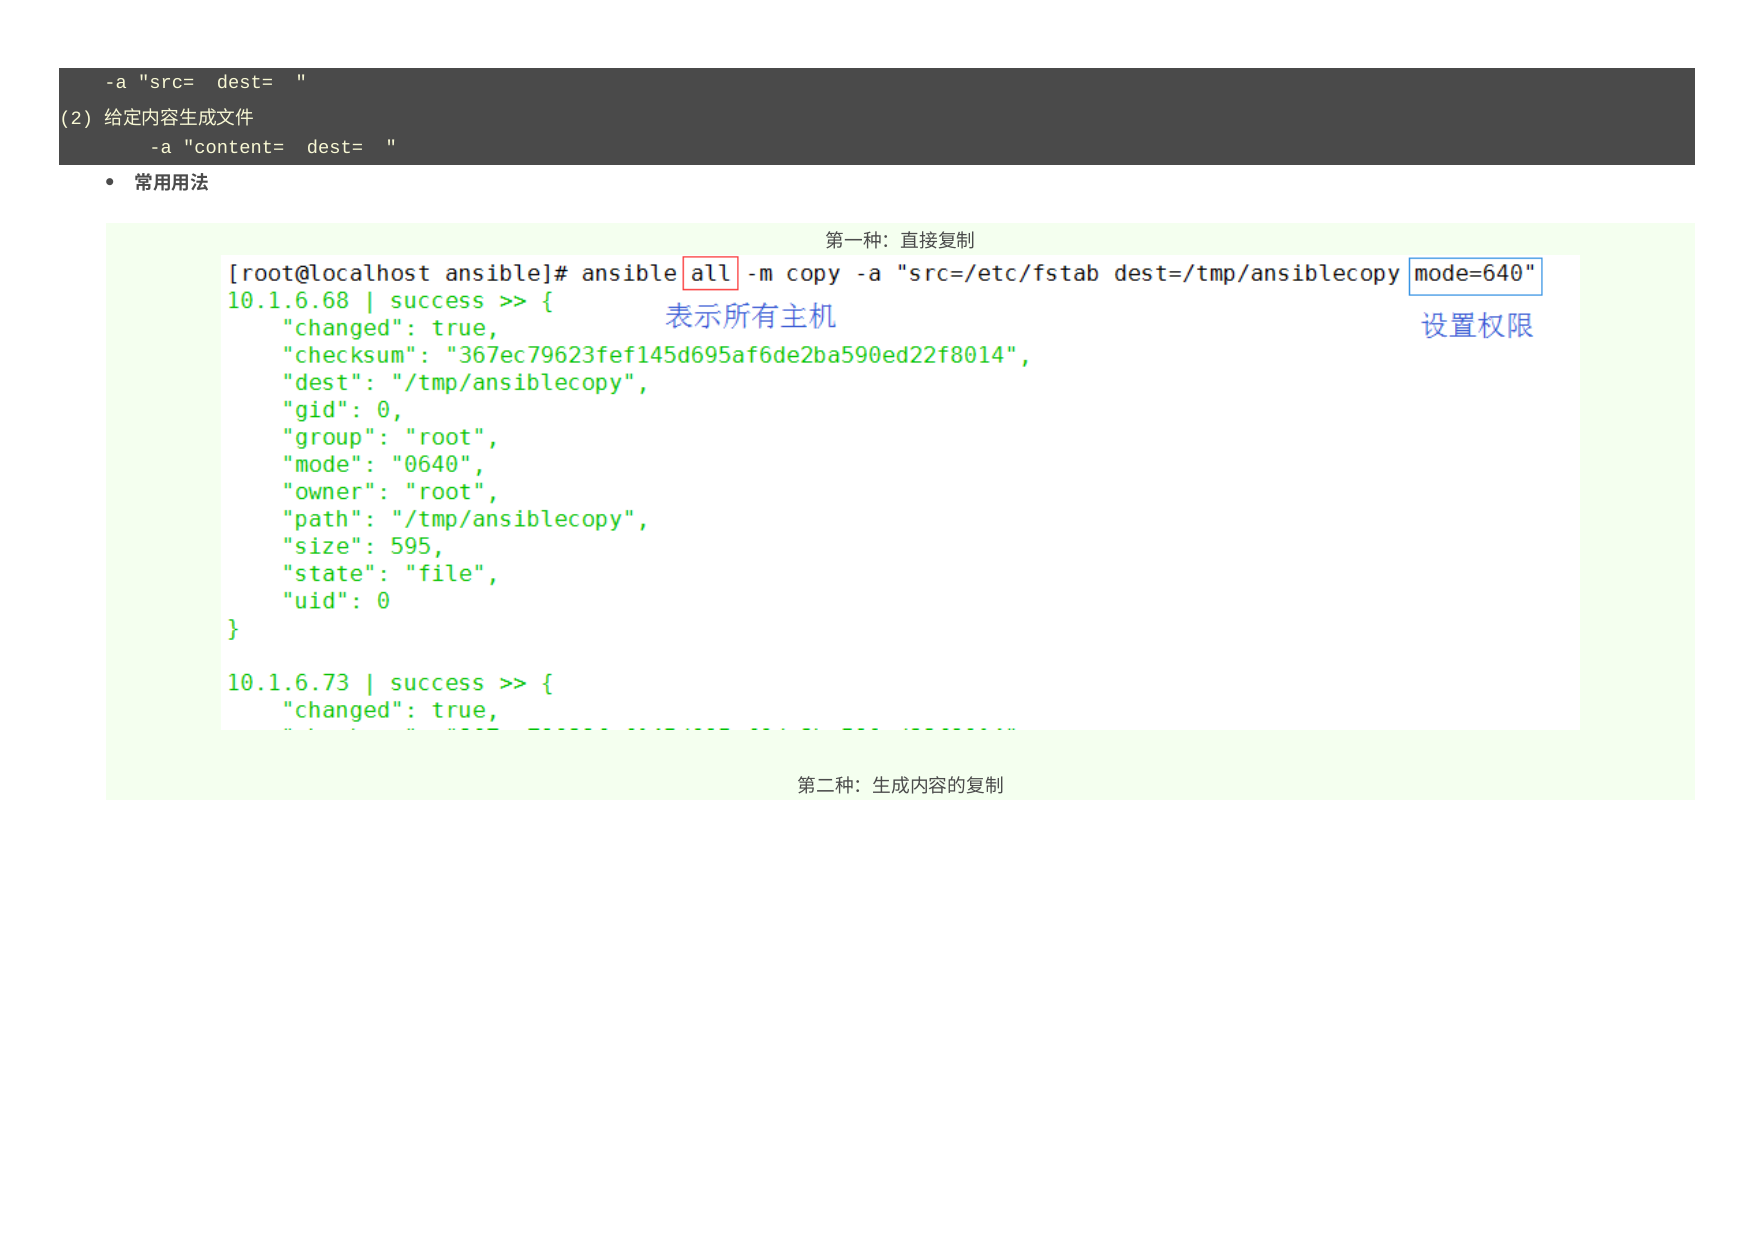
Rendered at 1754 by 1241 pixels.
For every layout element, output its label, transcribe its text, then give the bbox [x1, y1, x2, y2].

text (2) 给定内容生成文件 [59, 100, 1695, 133]
text -a "src= dest= " [59, 68, 1695, 100]
text -a "content= dest= " [59, 133, 1695, 165]
list 常用用法 [106, 165, 1695, 198]
picture [220, 255, 1580, 730]
text 第二种：生成内容的复制 [106, 768, 1695, 800]
